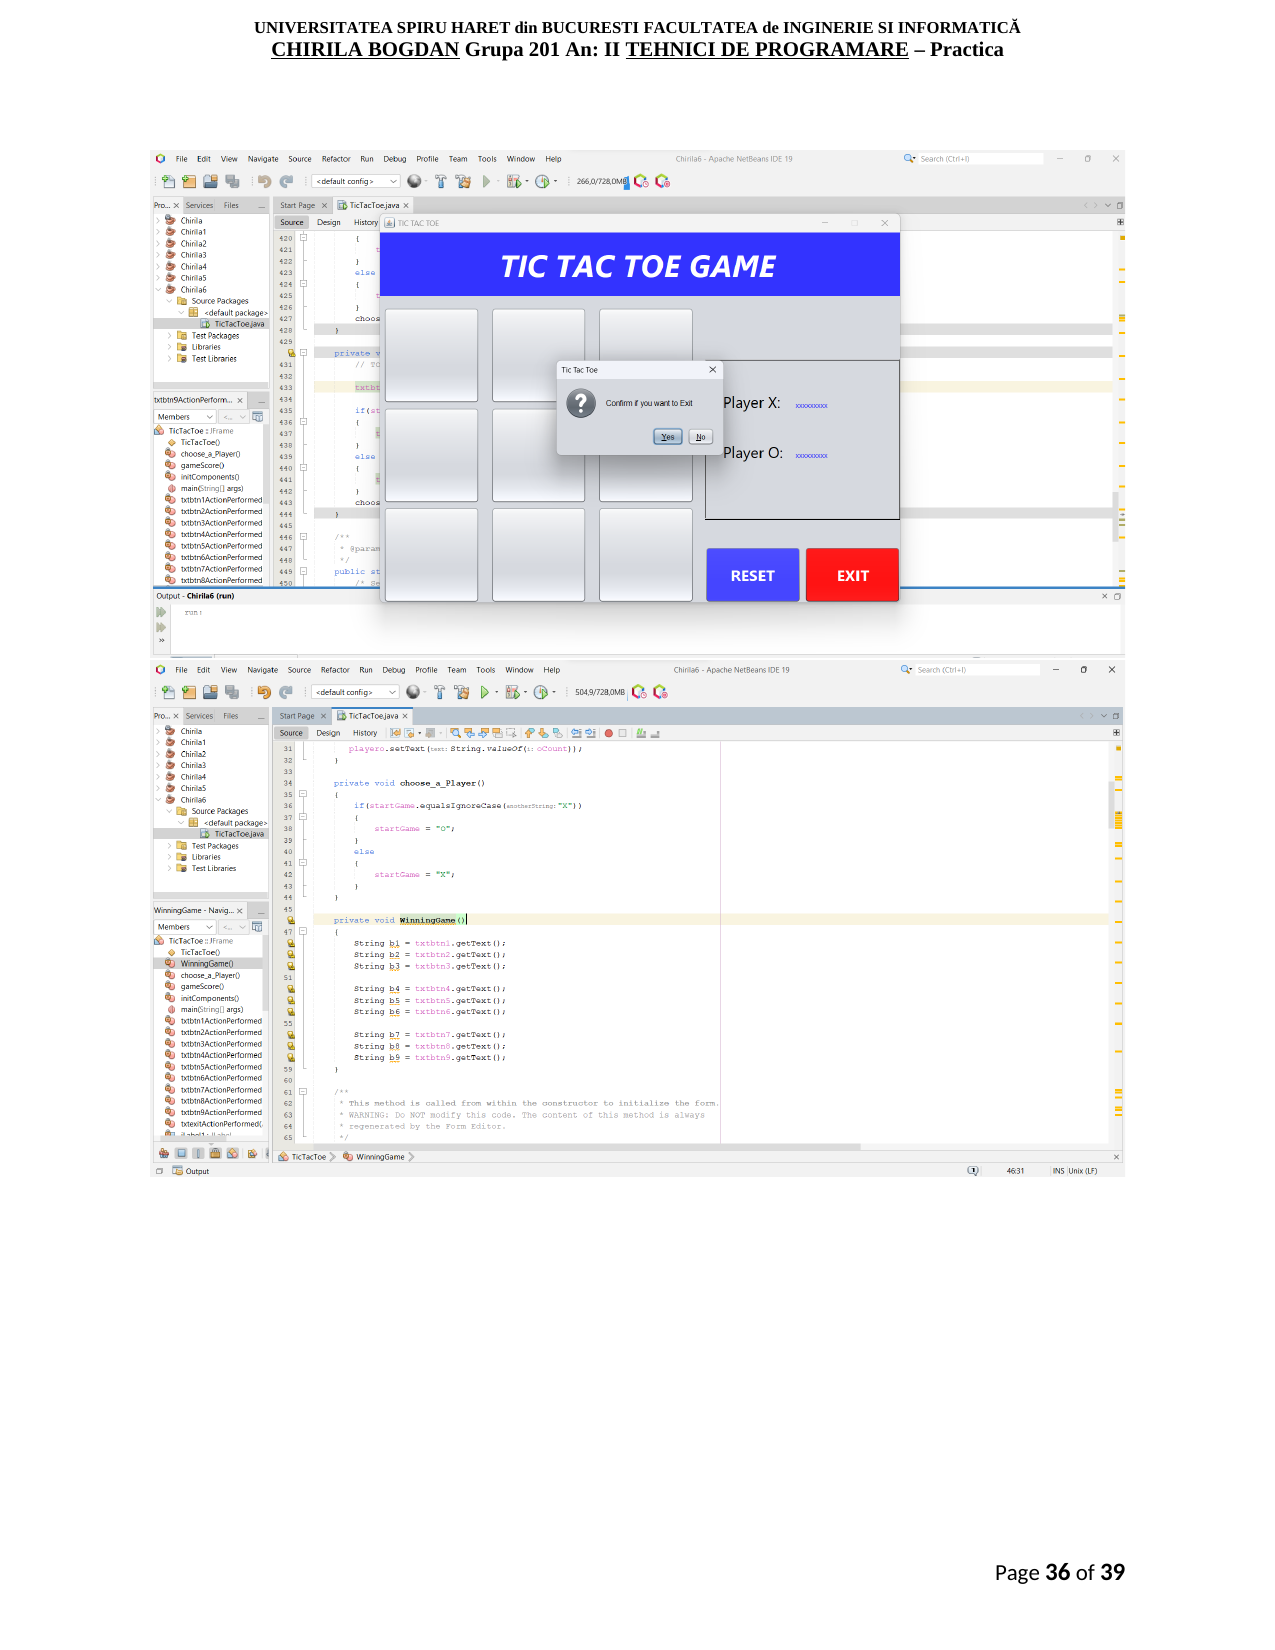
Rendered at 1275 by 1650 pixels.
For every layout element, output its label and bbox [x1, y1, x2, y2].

picture [150, 660, 1125, 1177]
picture [150, 150, 1125, 658]
